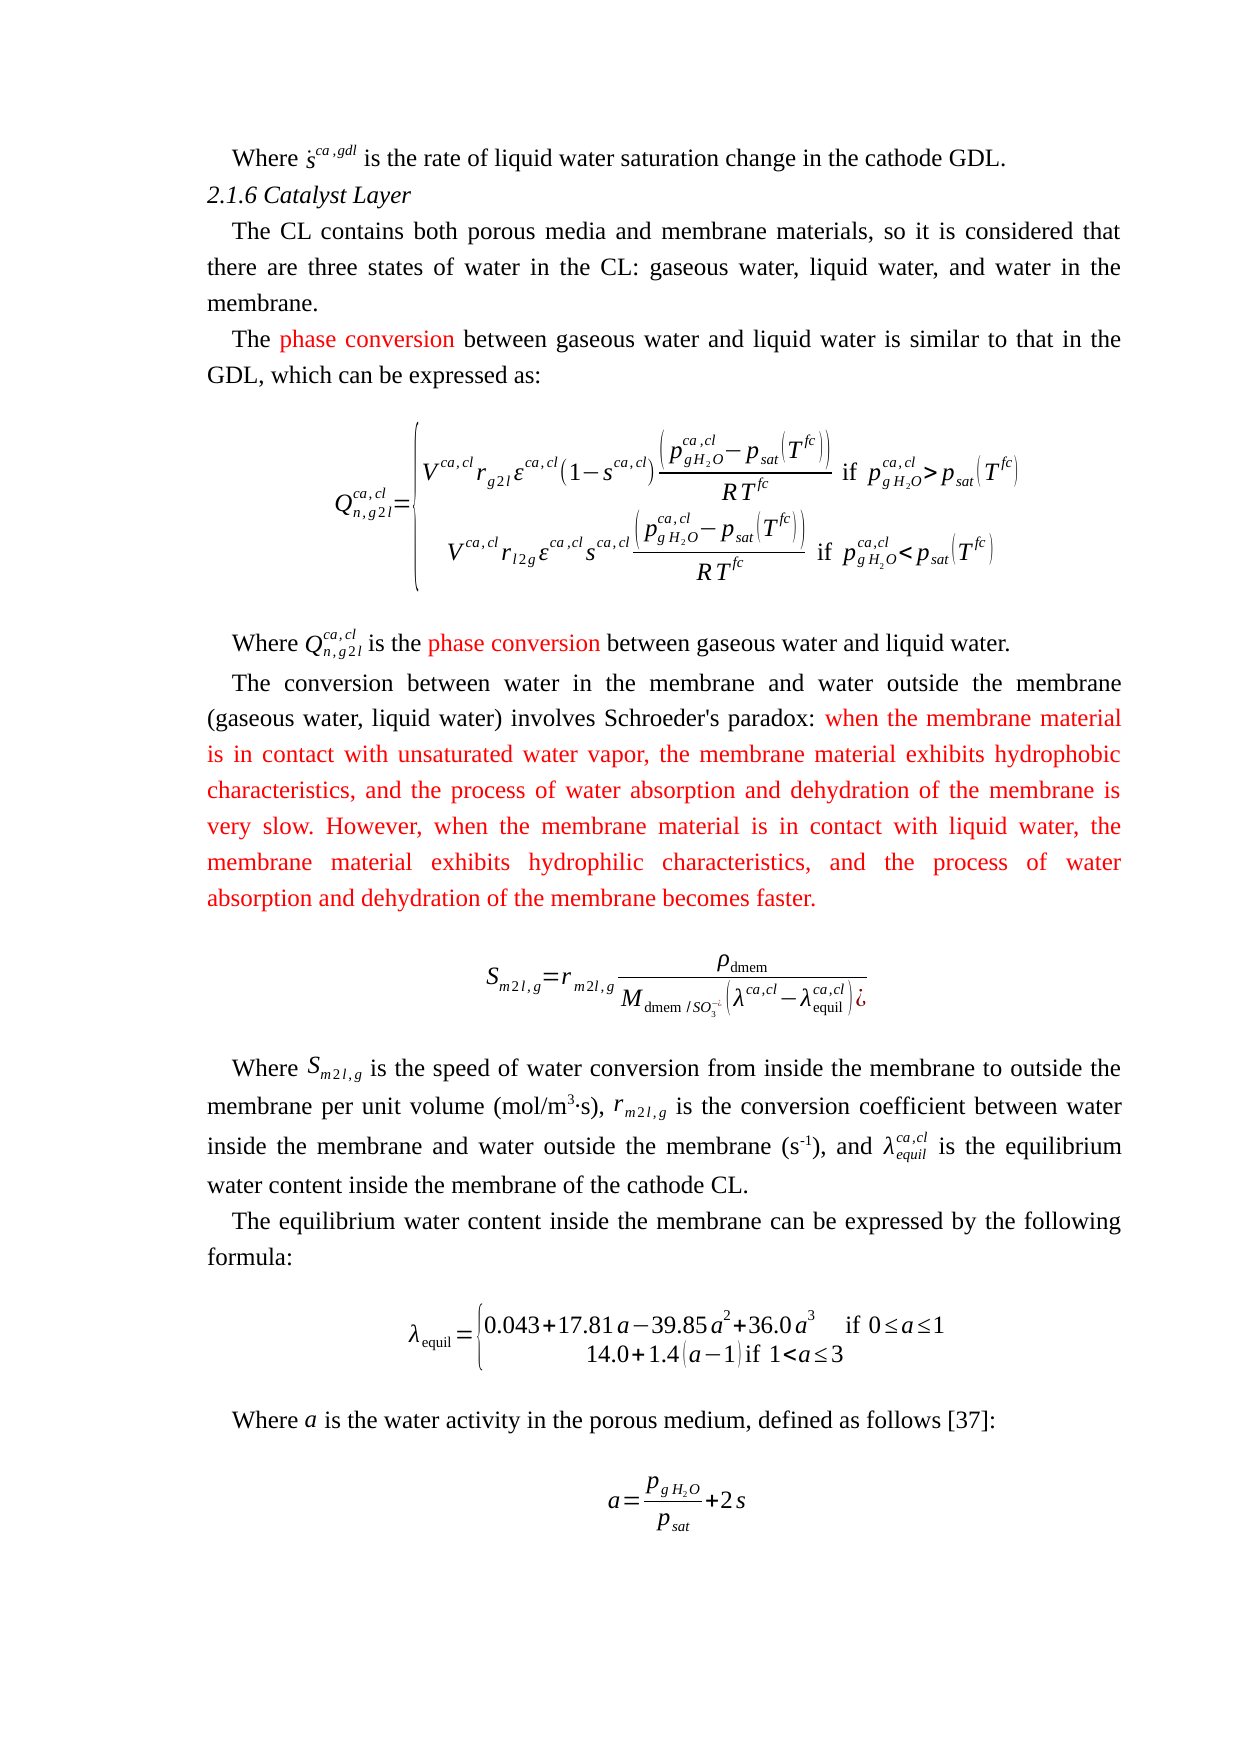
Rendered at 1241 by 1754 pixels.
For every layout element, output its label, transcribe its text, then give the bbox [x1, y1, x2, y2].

subtitle Catalyst Layer [207, 180, 1122, 209]
text (34) [207, 1303, 1122, 1373]
text (32) [207, 421, 1122, 593]
text The conversion between water in the membrane and water outside the membrane (gaseous water, liquid water) involves Schroeder's paradox: when the membrane material is in contact with unsaturated water vapor, the membrane material exhibits hydrophobic characteristics, and the process of water absorption and dehydration of the membrane is very slow. However, when the membrane material is in contact with liquid water, the membrane material exhibits hydrophilic characteristics, and the process of water absorption and dehydration of the membrane becomes faster. [207, 668, 1122, 912]
text Where is the speed of water conversion from inside the membrane to outside the membrane per unit volume (mol/m3∙s), is the conversion coefficient between water inside the membrane and water outside the membrane (s-1), and is the equilibrium water content inside the membrane of the cathode CL. [207, 1051, 1122, 1199]
text The phase conversion between gaseous water and liquid water is similar to that in the GDL, which can be expressed as: [207, 324, 1122, 388]
text The CL contains both porous media and membrane materials, so it is considered that there are three states of water in the CL: gaseous water, liquid water, and water in the membrane. [207, 216, 1122, 317]
text Where is the rate of liquid water saturation change in the cathode GDL. [207, 142, 1122, 173]
text Where is the water activity in the porous medium, defined as follows [37]: [207, 1405, 1122, 1434]
text Where is the phase conversion between gaseous water and liquid water. [207, 626, 1122, 660]
text The equilibrium water content inside the membrane can be expressed by the following formula: [207, 1206, 1122, 1271]
text (33) [207, 944, 1122, 1019]
text (35) [207, 1466, 1122, 1535]
